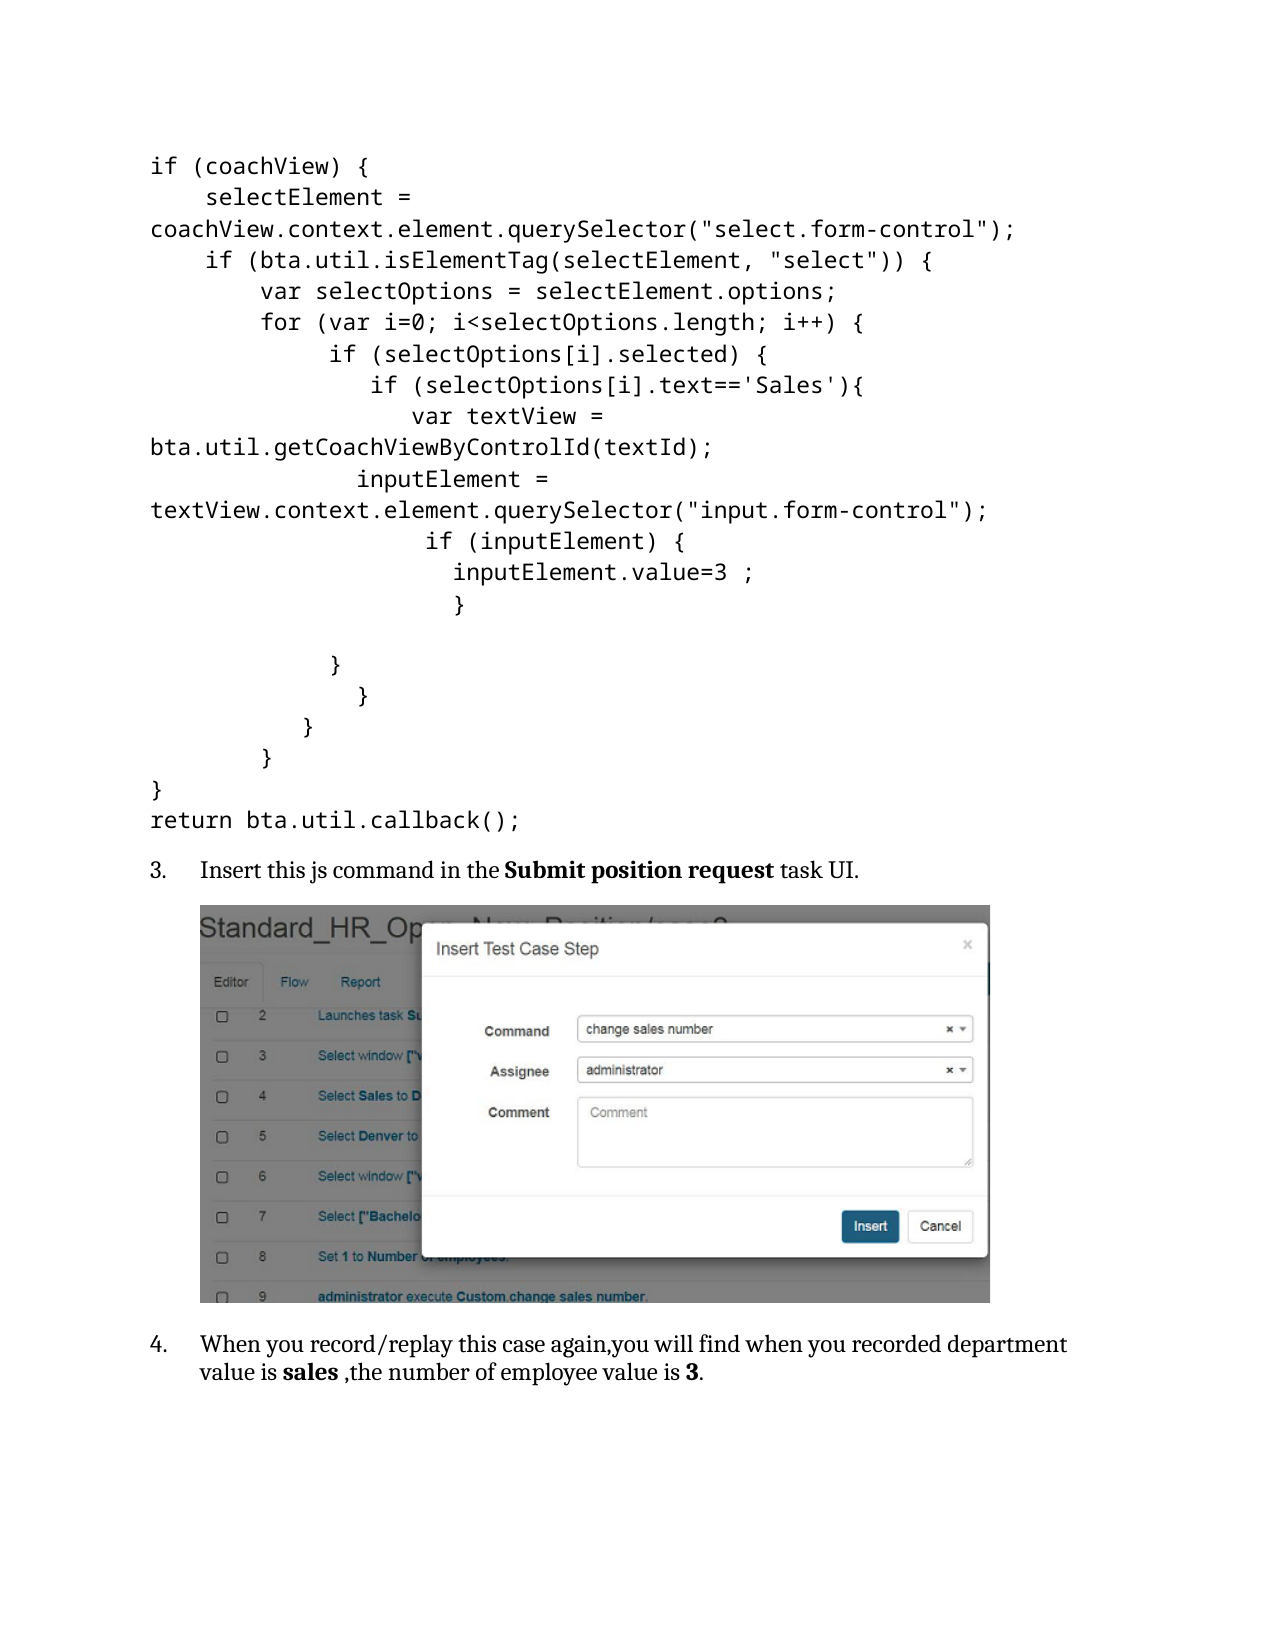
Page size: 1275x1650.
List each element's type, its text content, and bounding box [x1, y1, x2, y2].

picture [200, 905, 991, 1303]
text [150, 150, 1125, 835]
list When you record/replay this case again,you will find when you recorded department value is sales ,the number of employee value is 3. [150, 1329, 1125, 1387]
list Insert this js command in the Submit position request task UI. [150, 856, 1125, 884]
